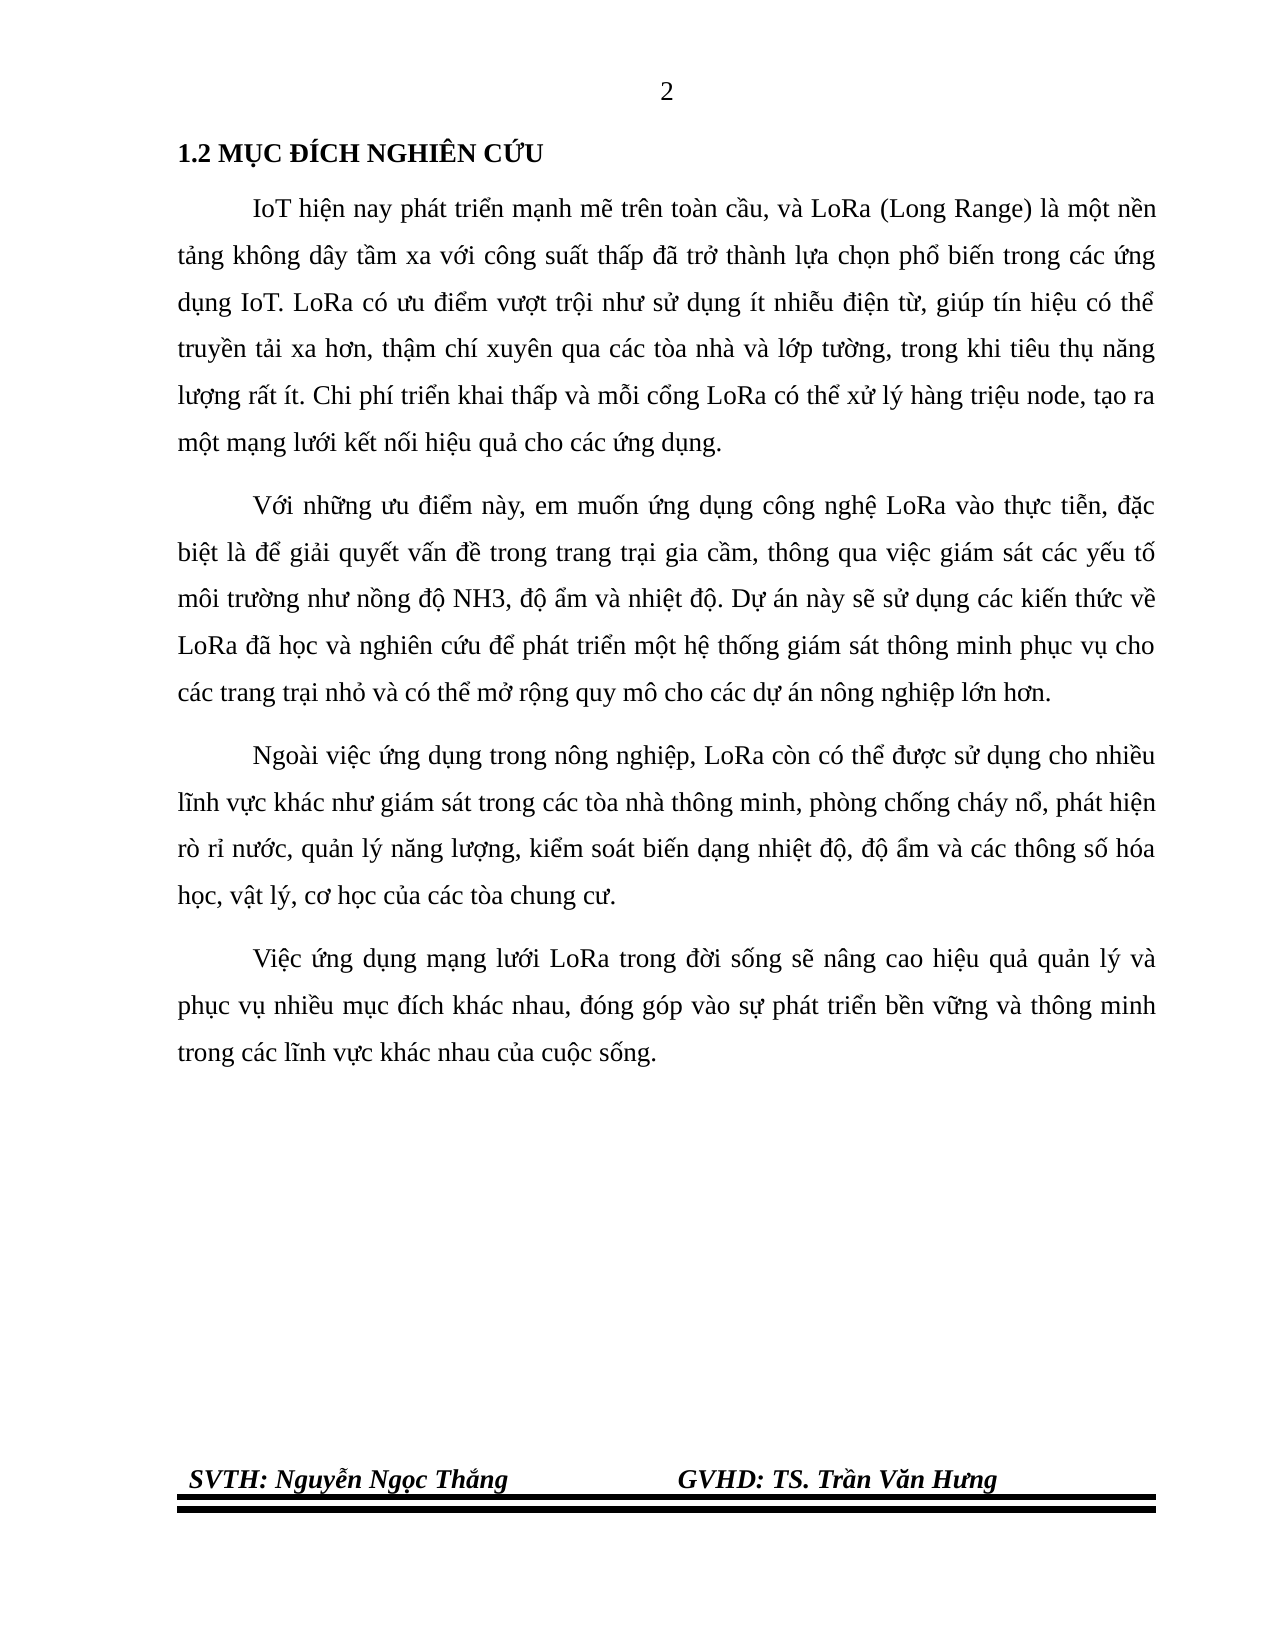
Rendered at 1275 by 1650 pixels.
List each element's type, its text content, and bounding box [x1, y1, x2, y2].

text Việc ứng dụng mạng lưới LoRa trong đời sống sẽ nâng cao hiệu quả quản lý và phục vụ nhiều mục đích khác nhau, đóng góp vào sự phát triển bền vững và thông minh trong các lĩnh vực khác nhau của cuộc sống. [177, 942, 1157, 1067]
subtitle 1.2 MỤC ĐÍCH NGHIÊN CỨU [177, 137, 1157, 168]
text Với những ưu điểm này, em muốn ứng dụng công nghệ LoRa vào thực tiễn, đặc biệt là để giải quyết vấn đề trong trang trại gia cầm, thông qua việc giám sát các yếu tố môi trường như nồng độ NH3, độ ẩm và nhiệt độ. Dự án này sẽ sử dụng các kiến thức về LoRa đã học và nghiên cứu để phát triển một hệ thống giám sát thông minh phục vụ cho các trang trại nhỏ và có thể mở rộng quy mô cho các dự án nông nghiệp lớn hơn. [177, 489, 1157, 707]
text Ngoài việc ứng dụng trong nông nghiệp, LoRa còn có thể được sử dụng cho nhiều lĩnh vực khác như giám sát trong các tòa nhà thông minh, phòng chống cháy nổ, phát hiện rò rỉ nước, quản lý năng lượng, kiểm soát biến dạng nhiệt độ, độ ẩm và các thông số hóa học, vật lý, cơ học của các tòa chung cư. [177, 739, 1157, 910]
text IoT hiện nay phát triển mạnh mẽ trên toàn cầu, và LoRa (Long Range) là một nền tảng không dây tầm xa với công suất thấp đã trở thành lựa chọn phổ biến trong các ứng dụng IoT. LoRa có ưu điểm vượt trội như sử dụng ít nhiễu điện từ, giúp tín hiệu có thể truyền tải xa hơn, thậm chí xuyên qua các tòa nhà và lớp tường, trong khi tiêu thụ năng lượng rất ít. Chi phí triển khai thấp và mỗi cổng LoRa có thể xử lý hàng triệu node, tạo ra một mạng lưới kết nối hiệu quả cho các ứng dụng. [177, 192, 1157, 457]
